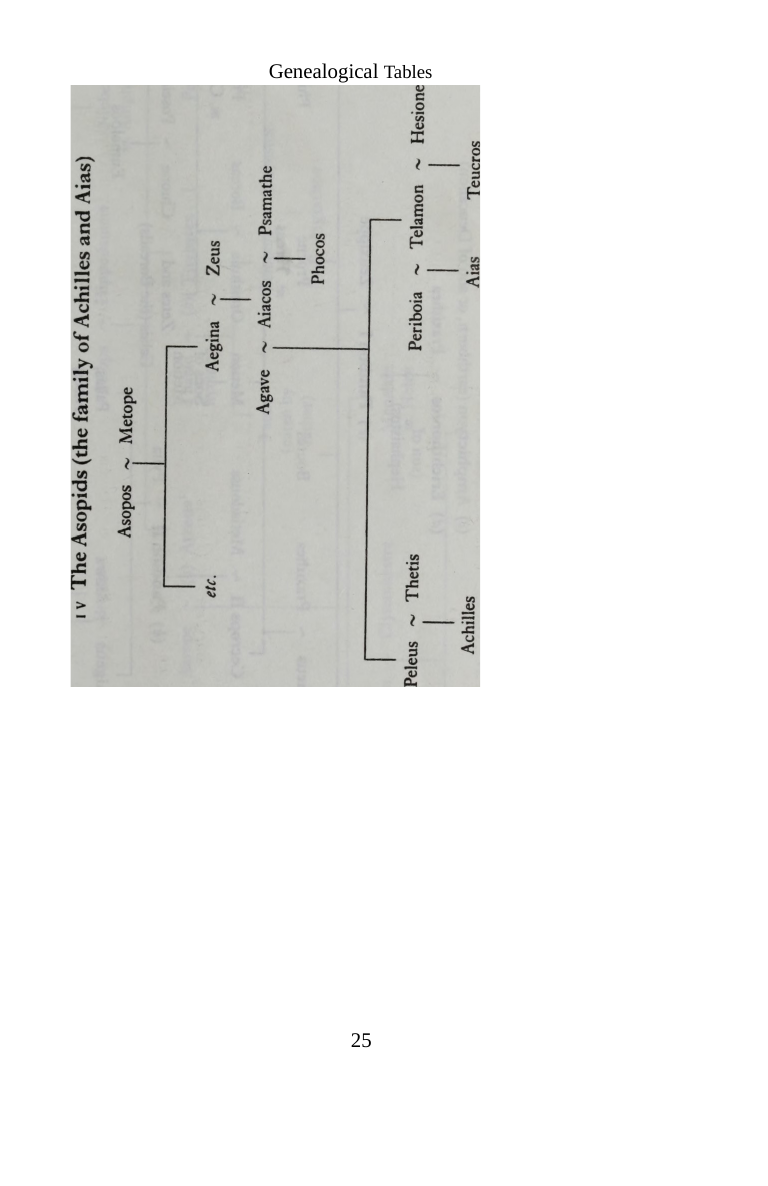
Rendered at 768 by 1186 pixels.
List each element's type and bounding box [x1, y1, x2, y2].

picture [70, 85, 481, 687]
